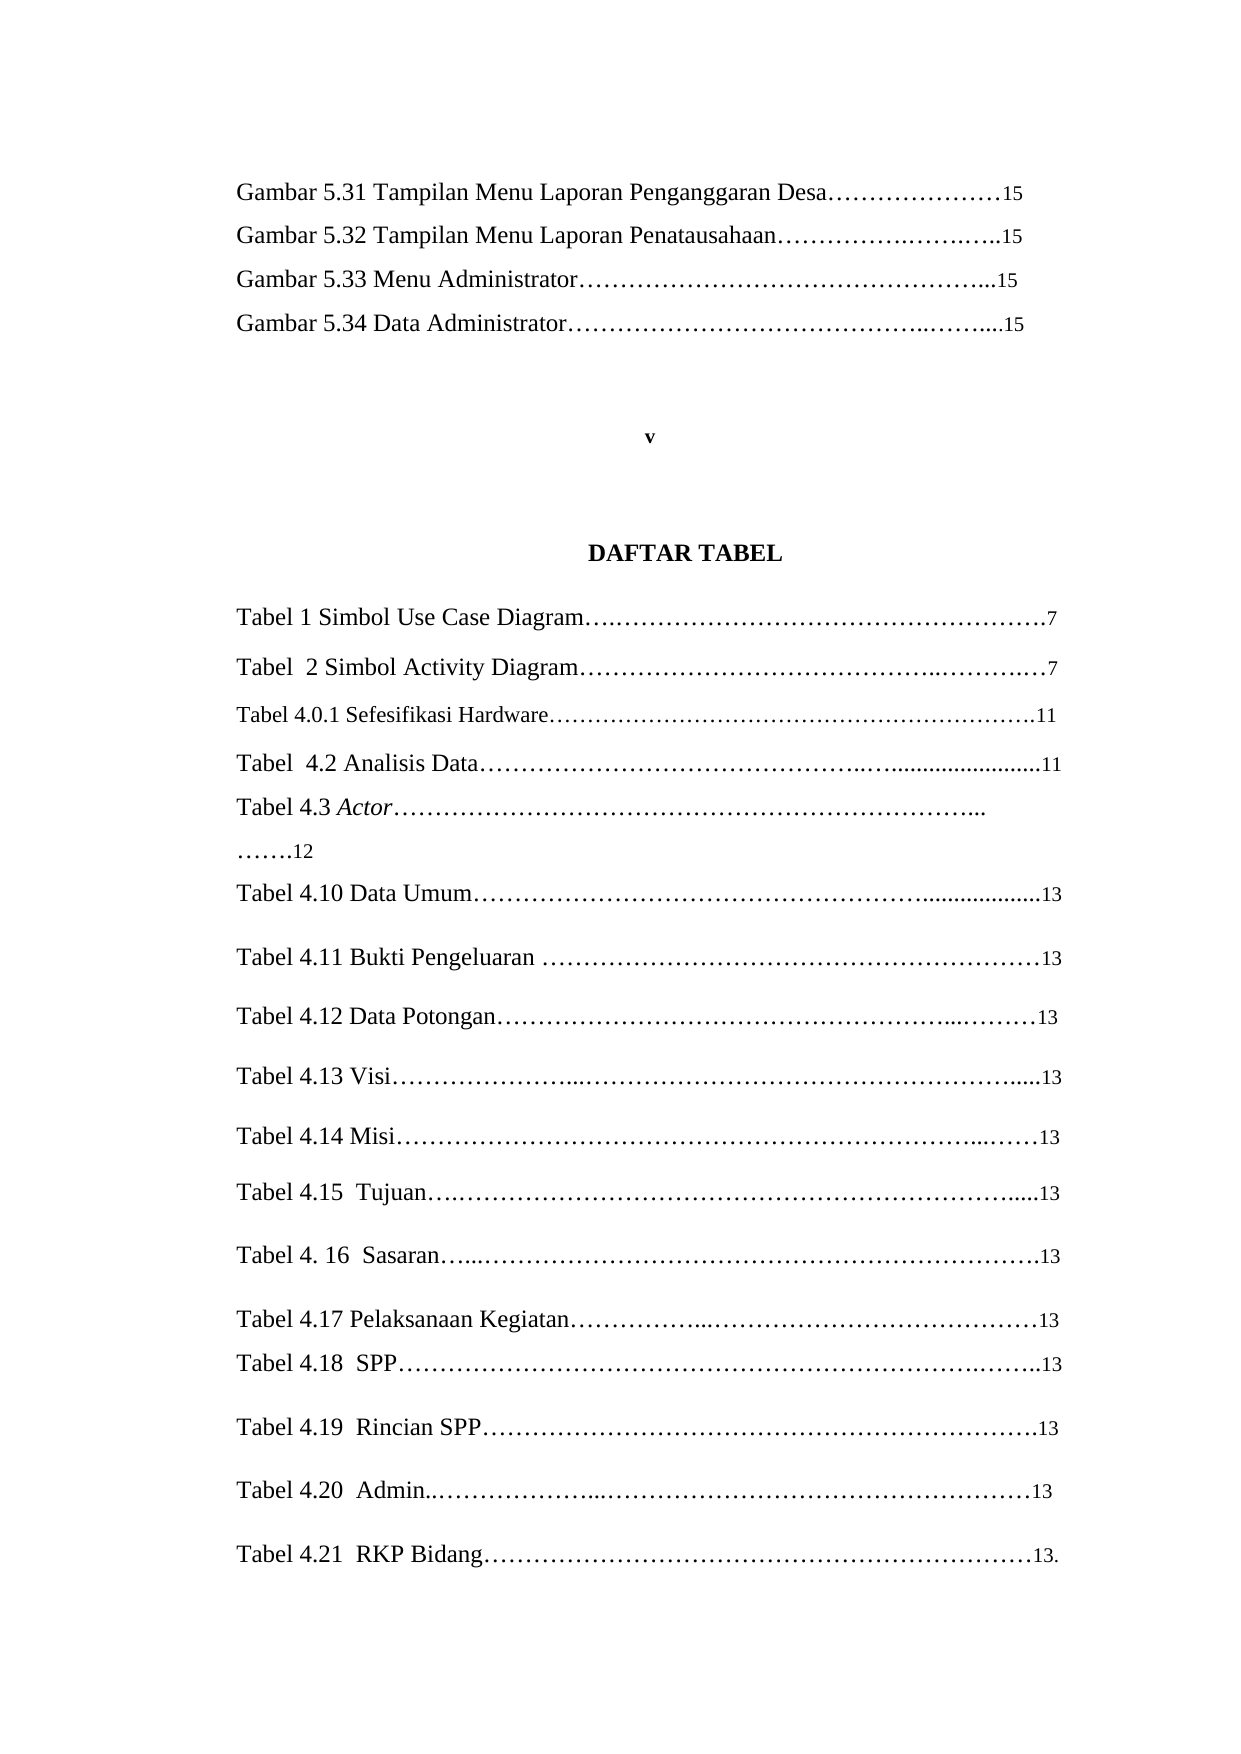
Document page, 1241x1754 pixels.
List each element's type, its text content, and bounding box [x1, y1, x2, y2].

text DAFTAR TABEL [236, 538, 1063, 567]
text Tabel 4.19 Rincian SPP………………………………………………………….13 [236, 1412, 1063, 1440]
text Gambar 5.31 Tampilan Menu Laporan Penganggaran Desa…………………15 [236, 177, 1063, 206]
text Tabel 4.11 Bukti Pengeluaran ……………………………………………………13 [236, 942, 1063, 971]
text Tabel 4.18 SPP…………………………………………………………….……..13 [236, 1348, 1063, 1376]
text Tabel 4.14 Misi……………………………………………………………...……13 [236, 1121, 1063, 1150]
text v [236, 424, 1063, 448]
text Gambar 5.34 Data Administrator……………………………………..……....15 [236, 308, 1063, 336]
text Tabel 4.0.1 Sefesifikasi Hardware……………………………………………………….11 [236, 701, 1063, 728]
text Tabel 4.3 Actor……………………………………………………………...…….12 [236, 792, 1063, 863]
text Tabel 4.12 Data Potongan………………………………………………...………13 [236, 1001, 1063, 1030]
text Tabel 4.2 Analisis Data………………………………………..…........................11 [236, 748, 1063, 777]
text Tabel 4.17 Pelaksanaan Kegiatan……………...…………………………………13 [236, 1304, 1063, 1333]
text Tabel 2 Simbol Activity Diagram……………………………………..……….…7 [236, 652, 1063, 680]
text Gambar 5.32 Tampilan Menu Laporan Penatausahaan…………….…….…..15 [236, 221, 1063, 249]
text Tabel 4.10 Data Umum………………………………………………...................13 [236, 878, 1063, 907]
text Tabel 4. 16 Sasaran…...………………………………………………………….13 [236, 1241, 1063, 1269]
text Gambar 5.33 Menu Administrator…………………………………………...15 [236, 264, 1063, 293]
text Tabel 4.13 Visi…………………...…………………………………………….....13 [236, 1061, 1063, 1090]
text Tabel 4.20 Admin..………………...……………………………………………13 [236, 1476, 1063, 1504]
text Tabel 1 Simbol Use Case Diagram….…………………………………………….7 [236, 602, 1063, 631]
text Tabel 4.21 RKP Bidang…………………………………………………………13. [236, 1539, 1063, 1568]
text Tabel 4.15 Tujuan….………………………………………………………….....13 [236, 1177, 1063, 1205]
